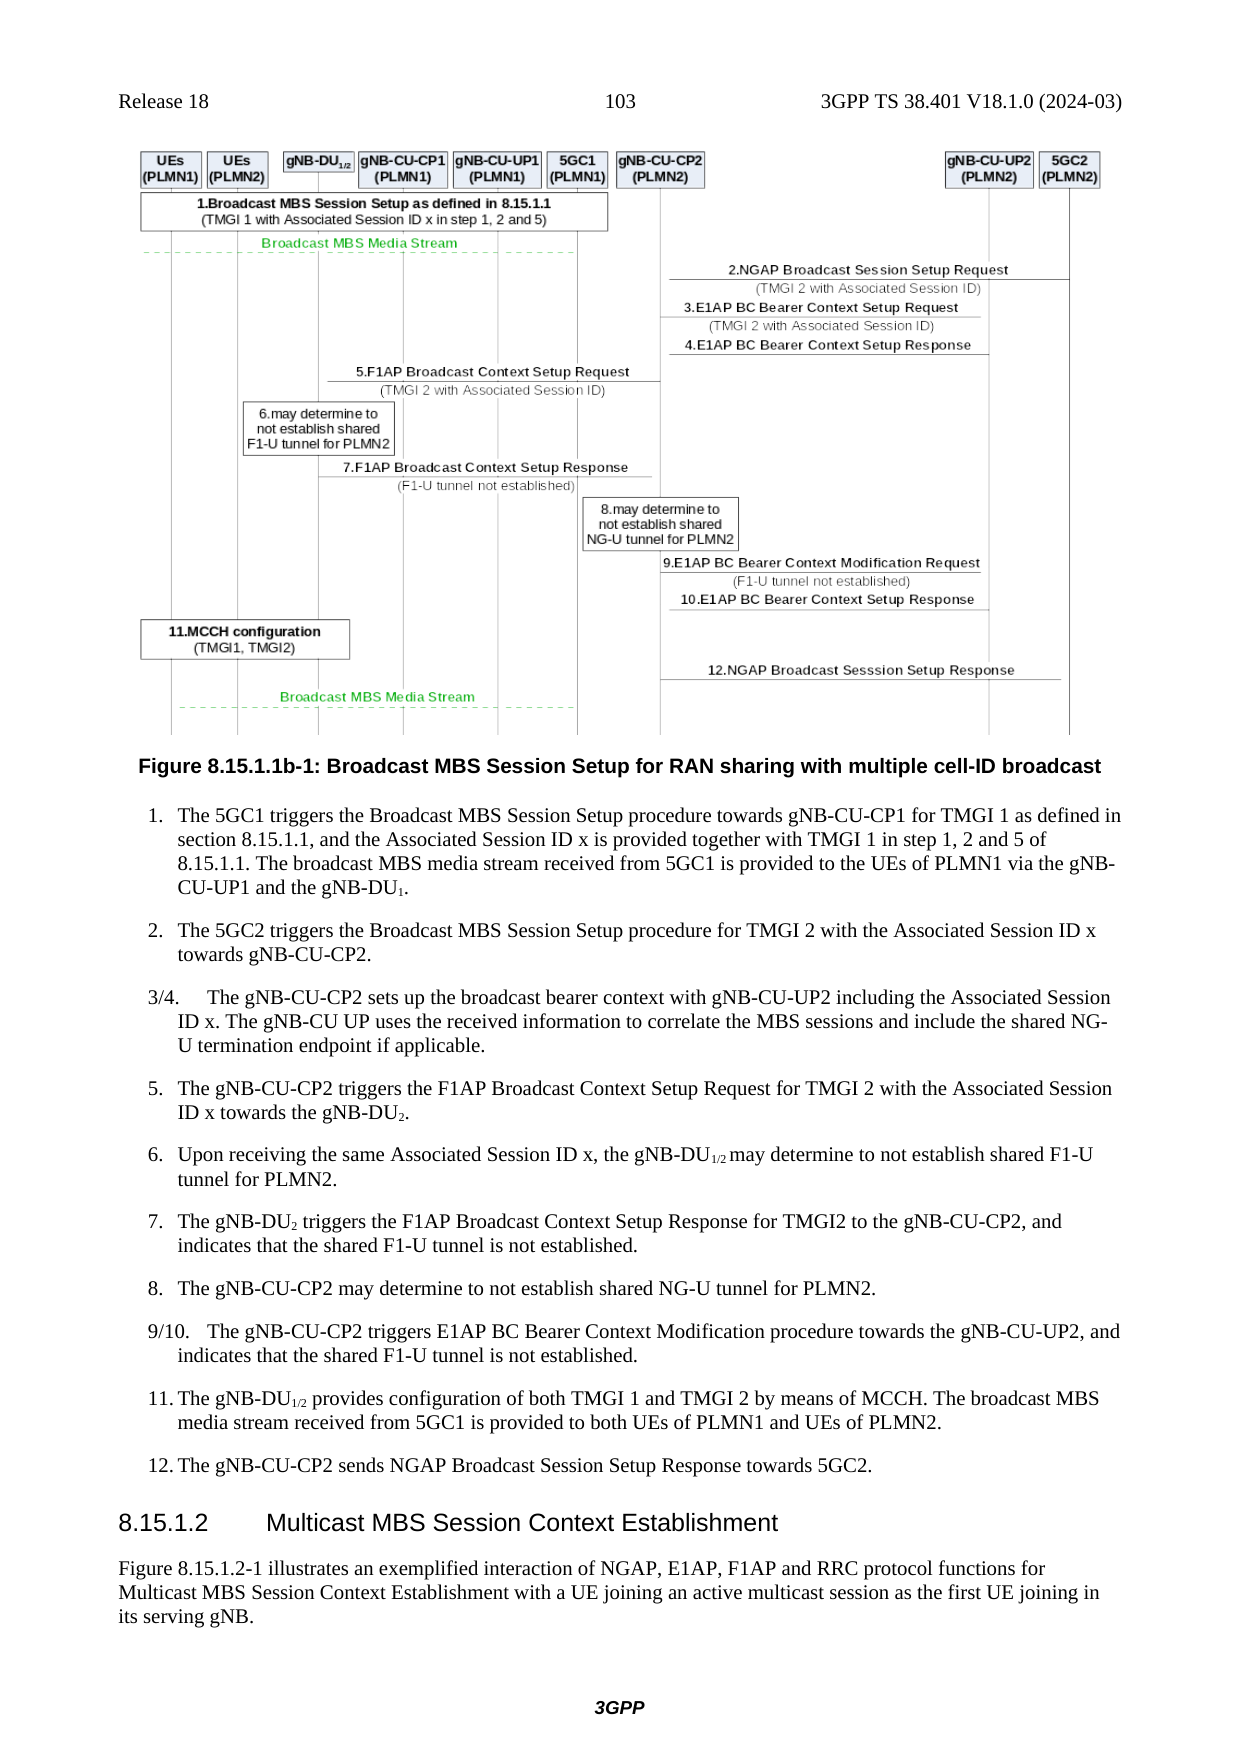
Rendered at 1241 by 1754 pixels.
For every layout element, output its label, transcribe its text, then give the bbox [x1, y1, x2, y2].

text 9/10. The gNB-CU-CP2 triggers E1AP BC Bearer Context Modification procedure towards the gNB-CU-UP2, and indicates that the shared F1-U tunnel is not established. [148, 1319, 1122, 1367]
subtitle 8.15.1.2 Multicast MBS Session Context Establishment [118, 1508, 1122, 1537]
text 8. The gNB-CU-CP2 may determine to not establish shared NG-U tunnel for PLMN2. [148, 1276, 1122, 1300]
text 12. The gNB-CU-CP2 sends NGAP Broadcast Session Setup Response towards 5GC2. [148, 1453, 1122, 1477]
text Figure 8.15.1.2-1 illustrates an exemplified interaction of NGAP, E1AP, F1AP and RRC protocol functions for Multicast MBS Session Context Establishment with a UE joining an active multicast session as the first UE joining in its serving gNB. [118, 1556, 1122, 1628]
text 3/4. The gNB-CU-CP2 sets up the broadcast bearer context with gNB-CU-UP2 including the Associated Session ID x. The gNB-CU UP uses the received information to correlate the MBS sessions and include the shared NG-U termination endpoint if applicable. [148, 984, 1122, 1057]
text Figure 8.15.1.1b-1: Broadcast MBS Session Setup for RAN sharing with multiple cell-ID broadcast [118, 754, 1122, 778]
text 5. The gNB-CU-CP2 triggers the F1AP Broadcast Context Setup Request for TMGI 2 with the Associated Session ID x towards the gNB-DU2. [148, 1076, 1122, 1124]
text 6. Upon receiving the same Associated Session ID x, the gNB-DU1/2 may determine to not establish shared F1-U tunnel for PLMN2. [148, 1142, 1122, 1191]
text 7. The gNB-DU2 triggers the F1AP Broadcast Context Setup Response for TMGI2 to the gNB-CU-CP2, and indicates that the shared F1-U tunnel is not established. [148, 1209, 1122, 1257]
text 1. The 5GC1 triggers the Broadcast MBS Session Setup procedure towards gNB-CU-CP1 for TMGI 1 as defined in section 8.15.1.1, and the Associated Session ID x is provided together with TMGI 1 in step 1, 2 and 5 of 8.15.1.1. The broadcast MBS media stream received from 5GC1 is provided to the UEs of PLMN1 via the gNB-CU-UP1 and the gNB-DU1. [148, 803, 1122, 899]
text 2. The 5GC2 triggers the Broadcast MBS Session Setup procedure for TMGI 2 with the Associated Session ID x towards gNB-CU-CP2. [148, 918, 1122, 966]
text 11. The gNB-DU1/2 provides configuration of both TMGI 1 and TMGI 2 by means of MCCH. The broadcast MBS media stream received from 5GC1 is provided to both UEs of PLMN1 and UEs of PLMN2. [148, 1386, 1122, 1434]
